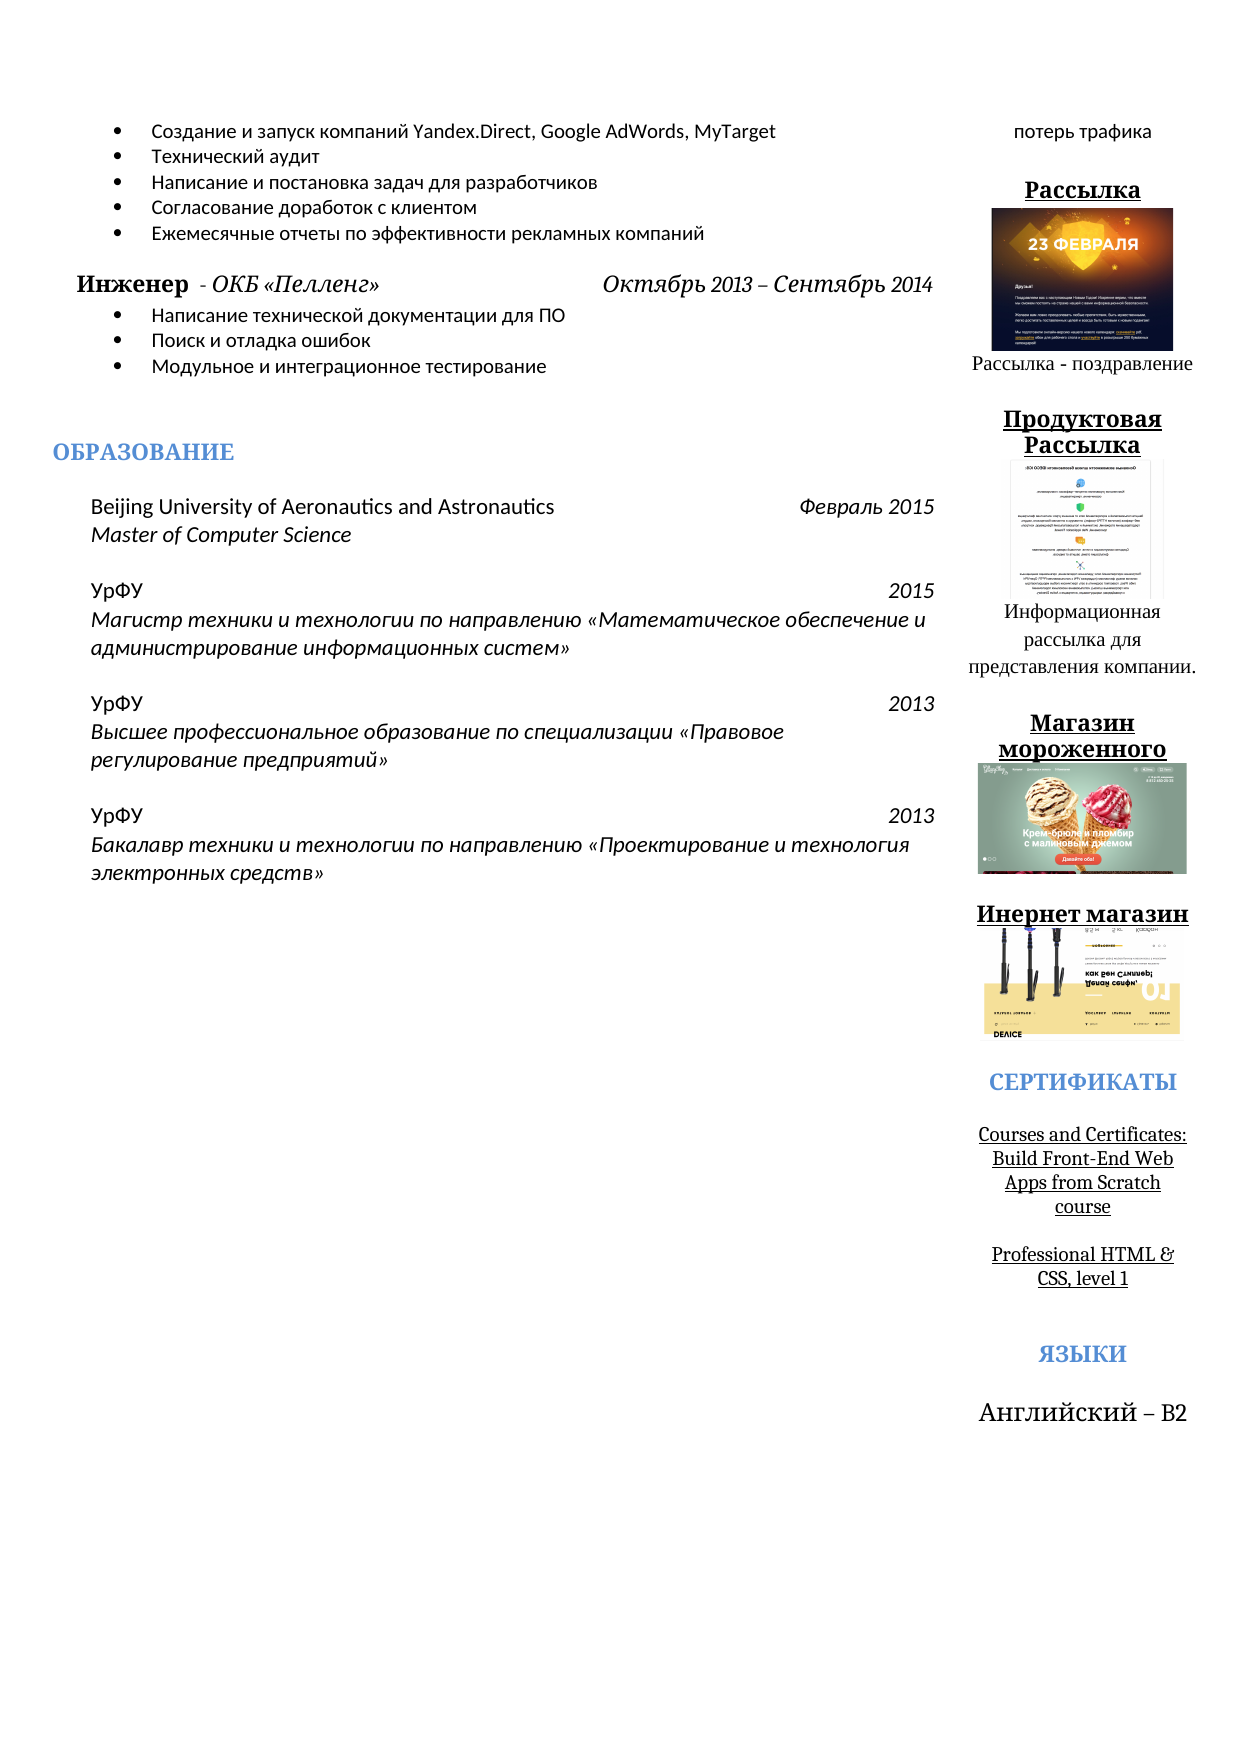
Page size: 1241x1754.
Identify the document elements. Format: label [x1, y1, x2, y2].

picture [991, 208, 1174, 351]
table_cell [30, 118, 954, 1480]
picture [977, 763, 1187, 874]
table_cell [954, 118, 1211, 1480]
picture [1000, 459, 1165, 599]
picture [980, 928, 1184, 1041]
